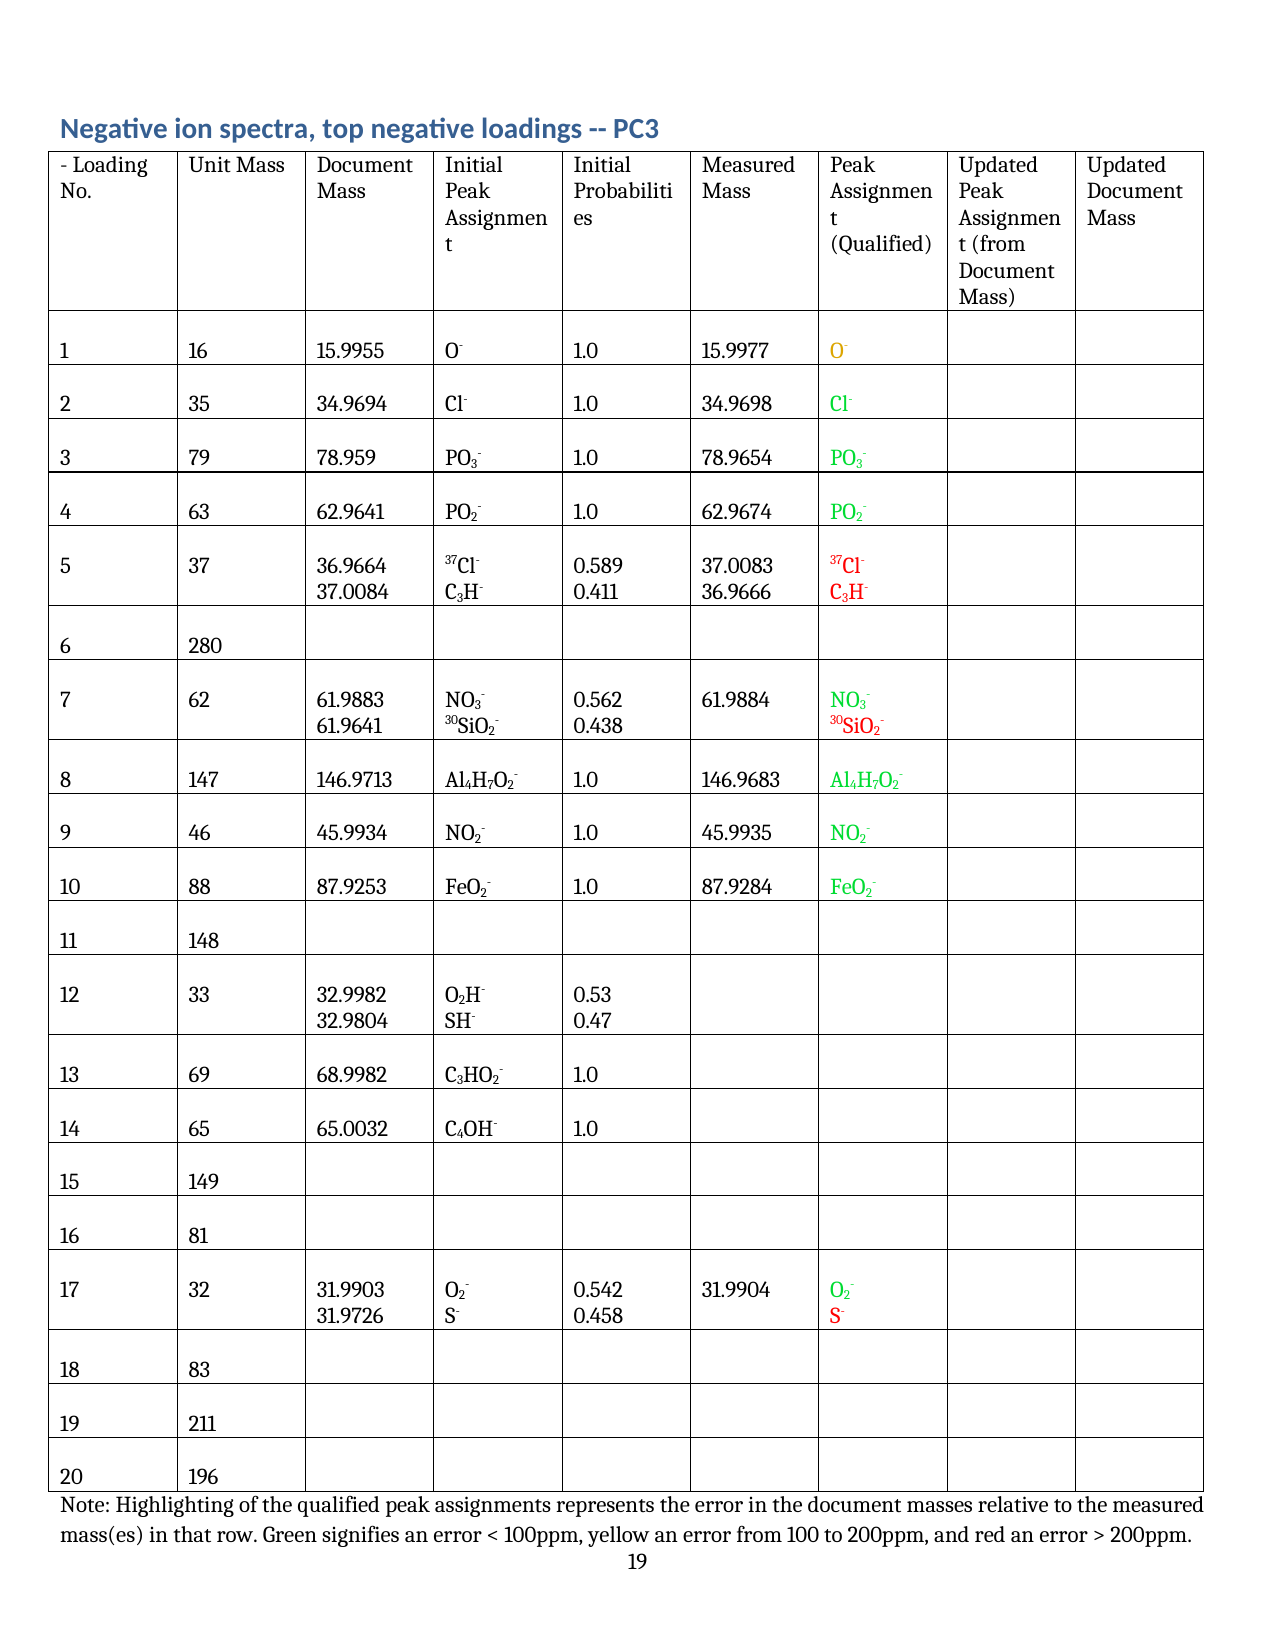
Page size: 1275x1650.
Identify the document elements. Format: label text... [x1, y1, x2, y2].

table_cell 62.9674 [691, 473, 818, 525]
table_cell 88 [178, 848, 305, 900]
table_cell 15.9977 [691, 311, 818, 364]
table_cell [948, 365, 1075, 418]
table_cell 37Cl- C3H- [819, 526, 947, 605]
table_cell [948, 1384, 1075, 1437]
table_cell [434, 1438, 562, 1491]
table_cell Al4H7O2- [819, 740, 947, 793]
table_cell [434, 901, 562, 954]
table_cell [434, 1143, 562, 1195]
table_cell 149 [178, 1143, 305, 1195]
table_cell [1076, 740, 1203, 793]
table_cell [563, 606, 690, 659]
table_cell 5 [49, 526, 177, 605]
table_cell [1076, 1089, 1203, 1142]
table_cell 78.9654 [691, 419, 818, 471]
table_cell [1076, 526, 1203, 605]
table_cell O2- S- [434, 1250, 562, 1329]
table_cell [1076, 311, 1203, 364]
table_cell [948, 901, 1075, 954]
table_cell [563, 1384, 690, 1437]
table_cell 65 [178, 1089, 305, 1142]
table_cell 61.9883 61.9641 [306, 660, 433, 739]
table_cell [563, 1438, 690, 1491]
table_cell [948, 473, 1075, 525]
table_cell [691, 955, 818, 1034]
table_cell 65.0032 [306, 1089, 433, 1142]
table_cell [948, 1330, 1075, 1383]
table_cell [948, 606, 1075, 659]
table_cell [948, 1143, 1075, 1195]
table_cell 37.0083 36.9666 [691, 526, 818, 605]
table_cell 87.9253 [306, 848, 433, 900]
table_header Initial Peak Assignment [434, 152, 562, 310]
table_cell [948, 740, 1075, 793]
table_cell [1076, 660, 1203, 739]
table_cell [434, 606, 562, 659]
table_cell 62 [178, 660, 305, 739]
table_cell [819, 1330, 947, 1383]
table_cell [948, 526, 1075, 605]
table_cell [563, 1196, 690, 1249]
table_cell NO2- [434, 794, 562, 847]
text Note: Highlighting of the qualified peak assignments represents the error in the document masses relative to the measured mass(es) in that row. Green signifies an error < 100ppm, yellow an error from 100 to 200ppm, and red an error > 200ppm. [60, 1492, 1215, 1548]
table_cell 15.9955 [306, 311, 433, 364]
table_cell PO3- [434, 419, 562, 471]
table_cell [819, 955, 947, 1034]
table_cell 1.0 [563, 794, 690, 847]
table_cell [434, 1196, 562, 1249]
table_cell 7 [49, 660, 177, 739]
table_cell 15 [49, 1143, 177, 1195]
table_cell 79 [178, 419, 305, 471]
table_cell [1076, 419, 1203, 471]
table_cell 19 [49, 1384, 177, 1437]
table_cell 10 [49, 848, 177, 900]
table_cell 32.9982 32.9804 [306, 955, 433, 1034]
table_cell [691, 1143, 818, 1195]
table_cell [1076, 473, 1203, 525]
table_cell [691, 1089, 818, 1142]
table_cell 0.589 0.411 [563, 526, 690, 605]
table_cell [306, 1330, 433, 1383]
table_cell [563, 1143, 690, 1195]
table_cell 16 [49, 1196, 177, 1249]
table_cell Al4H7O2- [434, 740, 562, 793]
table_cell [691, 1330, 818, 1383]
table_cell [1076, 606, 1203, 659]
table_cell 3 [49, 419, 177, 471]
table_cell [819, 1196, 947, 1249]
table_cell [819, 606, 947, 659]
table_cell [819, 1384, 947, 1437]
table_cell [819, 1438, 947, 1491]
table_cell 78.959 [306, 419, 433, 471]
table_cell 20 [49, 1438, 177, 1491]
table_cell 17 [49, 1250, 177, 1329]
table_cell 1.0 [563, 311, 690, 364]
table_cell 147 [178, 740, 305, 793]
table_cell 9 [49, 794, 177, 847]
table_cell [948, 1089, 1075, 1142]
table_cell 36.9664 37.0084 [306, 526, 433, 605]
table_cell 1.0 [563, 1035, 690, 1088]
table_cell 62.9641 [306, 473, 433, 525]
table_cell [691, 1384, 818, 1437]
table_cell [1076, 1035, 1203, 1088]
table_cell [434, 1330, 562, 1383]
table_cell [306, 1438, 433, 1491]
table_cell 280 [178, 606, 305, 659]
table_cell [948, 848, 1075, 900]
table_cell [819, 1143, 947, 1195]
table_header Unit Mass [178, 152, 305, 310]
table_cell [819, 901, 947, 954]
table_cell PO3- [819, 419, 947, 471]
table_cell 8 [49, 740, 177, 793]
table_cell C3HO2- [434, 1035, 562, 1088]
table_cell 11 [49, 901, 177, 954]
table_cell 146.9713 [306, 740, 433, 793]
table_cell [306, 606, 433, 659]
table_cell NO2- [819, 794, 947, 847]
table_cell [948, 660, 1075, 739]
table_cell 196 [178, 1438, 305, 1491]
table_cell 0.562 0.438 [563, 660, 690, 739]
table_cell O2H- SH- [434, 955, 562, 1034]
table_cell 0.542 0.458 [563, 1250, 690, 1329]
table_cell [1076, 1330, 1203, 1383]
table_cell 1.0 [563, 1089, 690, 1142]
table_cell [306, 901, 433, 954]
table_cell 1.0 [563, 365, 690, 418]
table_cell 18 [49, 1330, 177, 1383]
table_cell 31.9904 [691, 1250, 818, 1329]
table_cell 45.9934 [306, 794, 433, 847]
table_cell [1076, 1384, 1203, 1437]
table_cell [306, 1143, 433, 1195]
subtitle Negative ion spectra, top negative loadings -- PC3 [60, 110, 1215, 146]
table_cell 37 [178, 526, 305, 605]
table_cell [948, 955, 1075, 1034]
table_cell [948, 419, 1075, 471]
table_cell 1.0 [563, 740, 690, 793]
table_cell [306, 1384, 433, 1437]
table_cell 1.0 [563, 848, 690, 900]
table_cell 35 [178, 365, 305, 418]
table_cell 148 [178, 901, 305, 954]
table_cell 1 [49, 311, 177, 364]
table_cell PO2- [434, 473, 562, 525]
table_cell NO3- 30SiO2- [819, 660, 947, 739]
table_cell 33 [178, 955, 305, 1034]
table_cell [1076, 901, 1203, 954]
table_cell Cl- [434, 365, 562, 418]
table_cell O- [434, 311, 562, 364]
table_cell 4 [49, 473, 177, 525]
table_cell [948, 1250, 1075, 1329]
table_cell [306, 1196, 433, 1249]
table_cell 34.9694 [306, 365, 433, 418]
table_cell 68.9982 [306, 1035, 433, 1088]
table_cell FeO2- [819, 848, 947, 900]
table_cell [948, 794, 1075, 847]
table_cell 6 [49, 606, 177, 659]
table_cell 146.9683 [691, 740, 818, 793]
table_cell 211 [178, 1384, 305, 1437]
table_cell Cl- [819, 365, 947, 418]
table_cell [1076, 794, 1203, 847]
table_cell [691, 1438, 818, 1491]
table_cell O- [819, 311, 947, 364]
table_cell 46 [178, 794, 305, 847]
table_header Peak Assignment (Qualified) [819, 152, 947, 310]
table_cell [691, 1035, 818, 1088]
table_cell 69 [178, 1035, 305, 1088]
table_cell 0.53 0.47 [563, 955, 690, 1034]
table_cell 16 [178, 311, 305, 364]
table_cell [1076, 1438, 1203, 1491]
table_cell [948, 1438, 1075, 1491]
table_cell 32 [178, 1250, 305, 1329]
table_cell [819, 1035, 947, 1088]
table_header Measured Mass [691, 152, 818, 310]
table_cell 83 [178, 1330, 305, 1383]
table_cell PO2- [819, 473, 947, 525]
table_cell 81 [178, 1196, 305, 1249]
table_cell NO3- 30SiO2- [434, 660, 562, 739]
table_header - Loading No. [49, 152, 177, 310]
table_cell 87.9284 [691, 848, 818, 900]
table_cell 37Cl- C3H- [434, 526, 562, 605]
table_cell 34.9698 [691, 365, 818, 418]
table_cell 1.0 [563, 473, 690, 525]
table_cell [1076, 955, 1203, 1034]
table_cell [1076, 848, 1203, 900]
table_header Updated Document Mass [1076, 152, 1203, 310]
table_cell [434, 1384, 562, 1437]
table_cell 45.9935 [691, 794, 818, 847]
table_cell 63 [178, 473, 305, 525]
table_cell 13 [49, 1035, 177, 1088]
table_cell 14 [49, 1089, 177, 1142]
table_cell 12 [49, 955, 177, 1034]
table_cell [691, 901, 818, 954]
table_cell 31.9903 31.9726 [306, 1250, 433, 1329]
table_cell [819, 1089, 947, 1142]
table_cell [1076, 1250, 1203, 1329]
table_cell [1076, 1196, 1203, 1249]
table_header Document Mass [306, 152, 433, 310]
table_cell [1076, 1143, 1203, 1195]
table_cell 1.0 [563, 419, 690, 471]
table_cell [948, 311, 1075, 364]
table_header Initial Probabilities [563, 152, 690, 310]
table_cell [563, 901, 690, 954]
table_cell FeO2- [434, 848, 562, 900]
table_cell O2- S- [819, 1250, 947, 1329]
table_cell [563, 1330, 690, 1383]
table_cell C4OH- [434, 1089, 562, 1142]
table_cell [948, 1035, 1075, 1088]
table_cell 2 [49, 365, 177, 418]
table_cell [1076, 365, 1203, 418]
table_cell [948, 1196, 1075, 1249]
table_cell 61.9884 [691, 660, 818, 739]
table_header Updated Peak Assignment (from Document Mass) [948, 152, 1075, 310]
table_cell [691, 1196, 818, 1249]
table_cell [691, 606, 818, 659]
